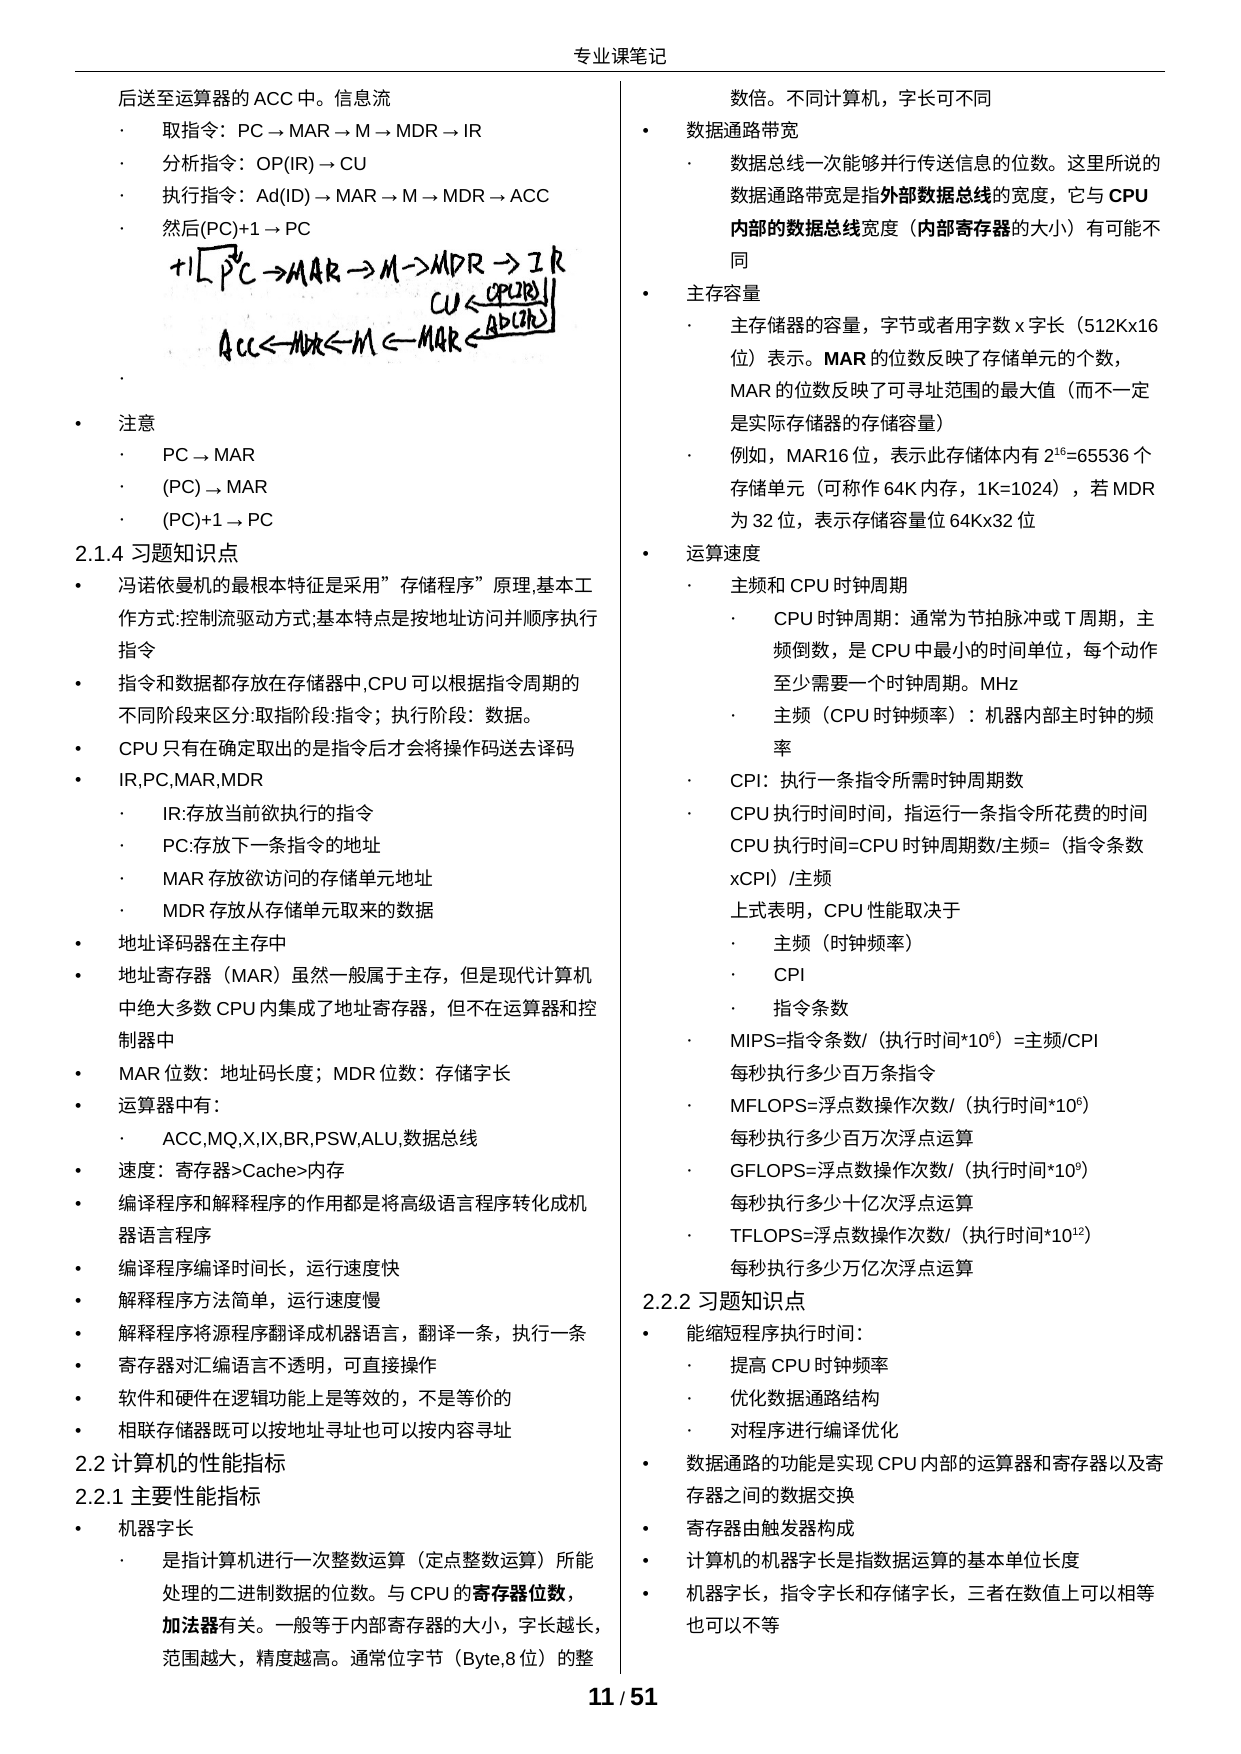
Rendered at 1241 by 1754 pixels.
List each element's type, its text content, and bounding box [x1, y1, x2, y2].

text 解释程序将源程序翻译成机器语言，翻译一条，执行一条 [75, 1316, 598, 1348]
text 寄存器对汇编语言不透明，可直接操作 [75, 1348, 598, 1381]
list 主频和CPU时钟周期 [686, 568, 1165, 601]
text 指令和数据都存放在存储器中,CPU可以根据指令周期的不同阶段来区分:取指阶段:指令；执行阶段：数据。 [75, 666, 598, 731]
list 主存储器的容量，字节或者用字数x字长（512Kx16位）表示。MAR的位数反映了存储单元的个数，MAR的位数反映了可寻址范围的最大值（而不一定是实际存储器的存储容量） [686, 308, 1165, 438]
text 运算速度 [642, 536, 1165, 568]
list IR:存放当前欲执行的指令 [119, 796, 598, 828]
list 优化数据通路结构 [686, 1381, 1165, 1413]
list MIPS=指令条数/（执行时间*106）=主频/CPI 每秒执行多少百万条指令 [686, 1023, 1165, 1088]
text MAR位数：地址码长度；MDR位数：存储字长 [75, 1056, 598, 1088]
text 编译程序编译时间长，运行速度快 [75, 1251, 598, 1283]
list CPU执行时间时间，指运行一条指令所花费的时间 CPU执行时间=CPU时钟周期数/主频=（指令条数xCPI）/主频 上式表明，CPU性能取决于 [686, 796, 1165, 926]
list MFLOPS=浮点数操作次数/（执行时间*106） 每秒执行多少百万次浮点运算 [686, 1088, 1165, 1153]
subtitle 习题知识点 [642, 1283, 1165, 1316]
text 取数指令：将指令地址码知识的存储单元中的操作数取出后送至运算器的ACC中。信息流 [75, 81, 598, 113]
list 例如，MAR16位，表示此存储体内有216=65536个存储单元（可称作64K内存，1K=1024），若MDR为32位，表示存储容量位64Kx32位 [686, 438, 1165, 536]
list 取指令：PCMARMMDRIR [119, 113, 598, 146]
list 数据总线一次能够并行传送信息的位数。这里所说的数据通路带宽是指外部数据总线的宽度，它与CPU内部的数据总线宽度（内部寄存器的大小）有可能不同 [686, 146, 1165, 276]
text 冯诺依曼机的最根本特征是采用”存储程序”原理,基本工作方式:控制流驱动方式;基本特点是按地址访问并顺序执行指令 [75, 568, 598, 666]
list 提高CPU时钟频率 [686, 1348, 1165, 1381]
text 寄存器由触发器构成 [642, 1511, 1165, 1543]
list 是指计算机进行一次整数运算（定点整数运算）所能处理的二进制数据的位数。与CPU的寄存器位数，加法器有关。一般等于内部寄存器的大小，字长越长，范围越大，精度越高。通常位字节（Byte,8位）的整数倍。不同计算机，字长可不同 [119, 1543, 598, 1673]
list 主频（CPU时钟频率）：机器内部主时钟的频率 [730, 698, 1165, 763]
subtitle 主要性能指标 [75, 1478, 598, 1511]
list GFLOPS=浮点数操作次数/（执行时间*109） 每秒执行多少十亿次浮点运算 [686, 1153, 1165, 1218]
text 机器字长，指令字长和存储字长，三者在数值上可以相等也可以不等 [642, 1576, 1165, 1641]
text 速度：寄存器>Cache>内存 [75, 1153, 598, 1186]
list 对程序进行编译优化 [686, 1413, 1165, 1446]
text 数据通路带宽 [642, 113, 1165, 146]
list 是指计算机进行一次整数运算（定点整数运算）所能处理的二进制数据的位数。与CPU的寄存器位数，加法器有关。一般等于内部寄存器的大小，字长越长，范围越大，精度越高。通常位字节（Byte,8位）的整数倍。不同计算机，字长可不同 [686, 81, 1165, 113]
list (PC)+1PC [119, 503, 598, 536]
text CPU只有在确定取出的是指令后才会将操作码送去译码 [75, 731, 598, 763]
list CPI：执行一条指令所需时钟周期数 [686, 763, 1165, 796]
list 然后(PC)+1PC [119, 211, 598, 243]
list 主频（时钟频率） [730, 926, 1165, 958]
list (PC)MAR [119, 471, 598, 503]
list CPU时钟周期：通常为节拍脉冲或T周期，主频倒数，是CPU中最小的时间单位，每个动作至少需要一个时钟周期。MHz [730, 601, 1165, 698]
text 地址译码器在主存中 [75, 926, 598, 958]
text 注意 [75, 406, 598, 438]
text IR,PC,MAR,MDR [75, 763, 598, 796]
list MDR存放从存储单元取来的数据 [119, 893, 598, 926]
text 计算机的机器字长是指数据运算的基本单位长度 [642, 1543, 1165, 1576]
list ACC,MQ,X,IX,BR,PSW,ALU,数据总线 [119, 1121, 598, 1153]
text 相联存储器既可以按地址寻址也可以按内容寻址 [75, 1413, 598, 1446]
list CPI [730, 958, 1165, 991]
text 地址寄存器（MAR）虽然一般属于主存，但是现代计算机中绝大多数CPU内集成了地址寄存器，但不在运算器和控制器中 [75, 958, 598, 1056]
text 数据通路的功能是实现CPU内部的运算器和寄存器以及寄存器之间的数据交换 [642, 1446, 1165, 1511]
text 编译程序和解释程序的作用都是将高级语言程序转化成机器语言程序 [75, 1186, 598, 1251]
list 指令条数 [730, 991, 1165, 1023]
list 分析指令：OP(IR)CU [119, 146, 598, 178]
list PCMAR [119, 438, 598, 471]
text 机器字长 [75, 1511, 598, 1543]
list TFLOPS=浮点数操作次数/（执行时间*1012） 每秒执行多少万亿次浮点运算 [686, 1218, 1165, 1283]
text 软件和硬件在逻辑功能上是等效的，不是等价的 [75, 1381, 598, 1413]
text 运算器中有： [75, 1088, 598, 1121]
list PC:存放下一条指令的地址 [119, 828, 598, 861]
subtitle 习题知识点 [75, 536, 598, 568]
text 主存容量 [642, 276, 1165, 308]
text 解释程序方法简单，运行速度慢 [75, 1283, 598, 1316]
text 能缩短程序执行时间： [642, 1316, 1165, 1348]
list 执行指令：Ad(ID)MARMMDRACC [119, 178, 598, 211]
picture [162, 243, 585, 370]
subtitle 计算机的性能指标 [75, 1446, 598, 1478]
list MAR存放欲访问的存储单元地址 [119, 861, 598, 893]
